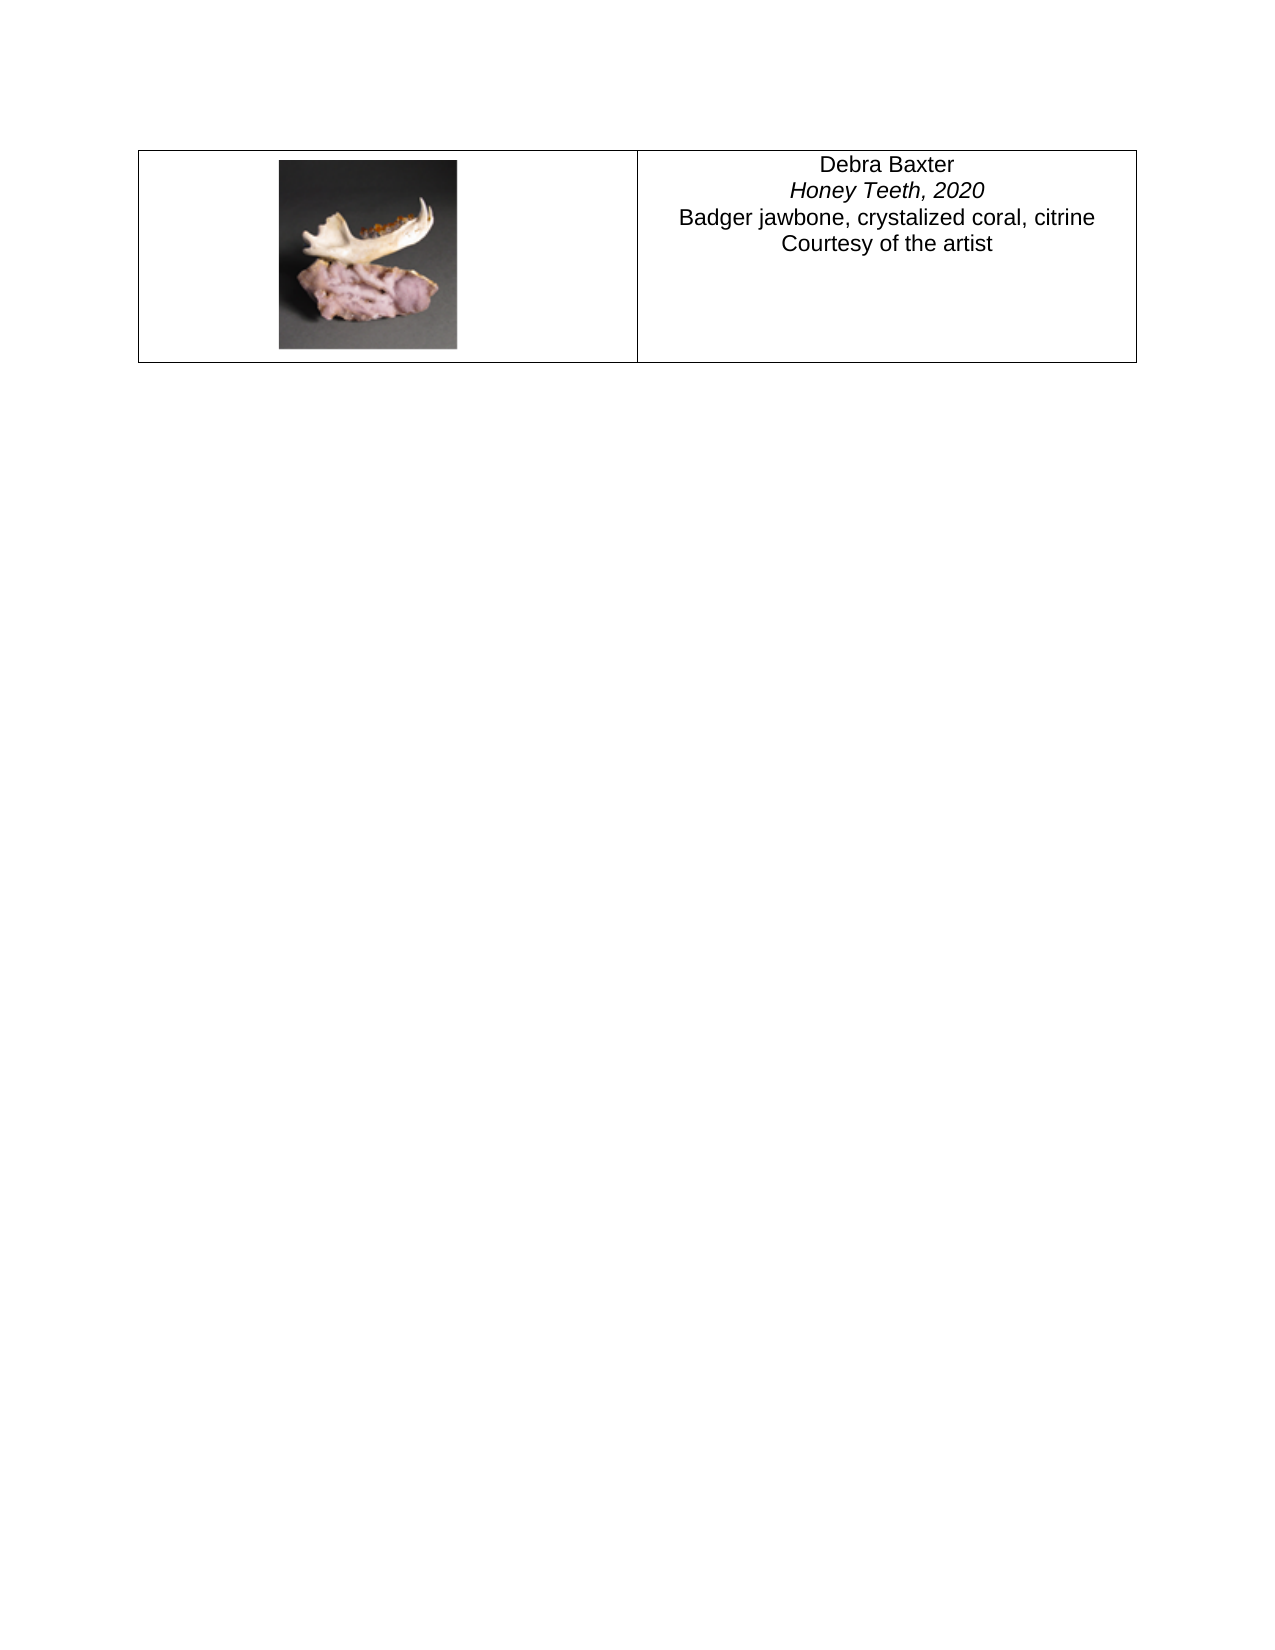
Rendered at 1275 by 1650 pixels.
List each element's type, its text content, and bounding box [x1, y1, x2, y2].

table_cell Debra Baxter Honey Teeth, 2020 Badger jawbone, crystalized coral, citrine Courtesy of the artist [638, 151, 1136, 362]
picture [278, 160, 459, 351]
table_cell [139, 151, 637, 362]
